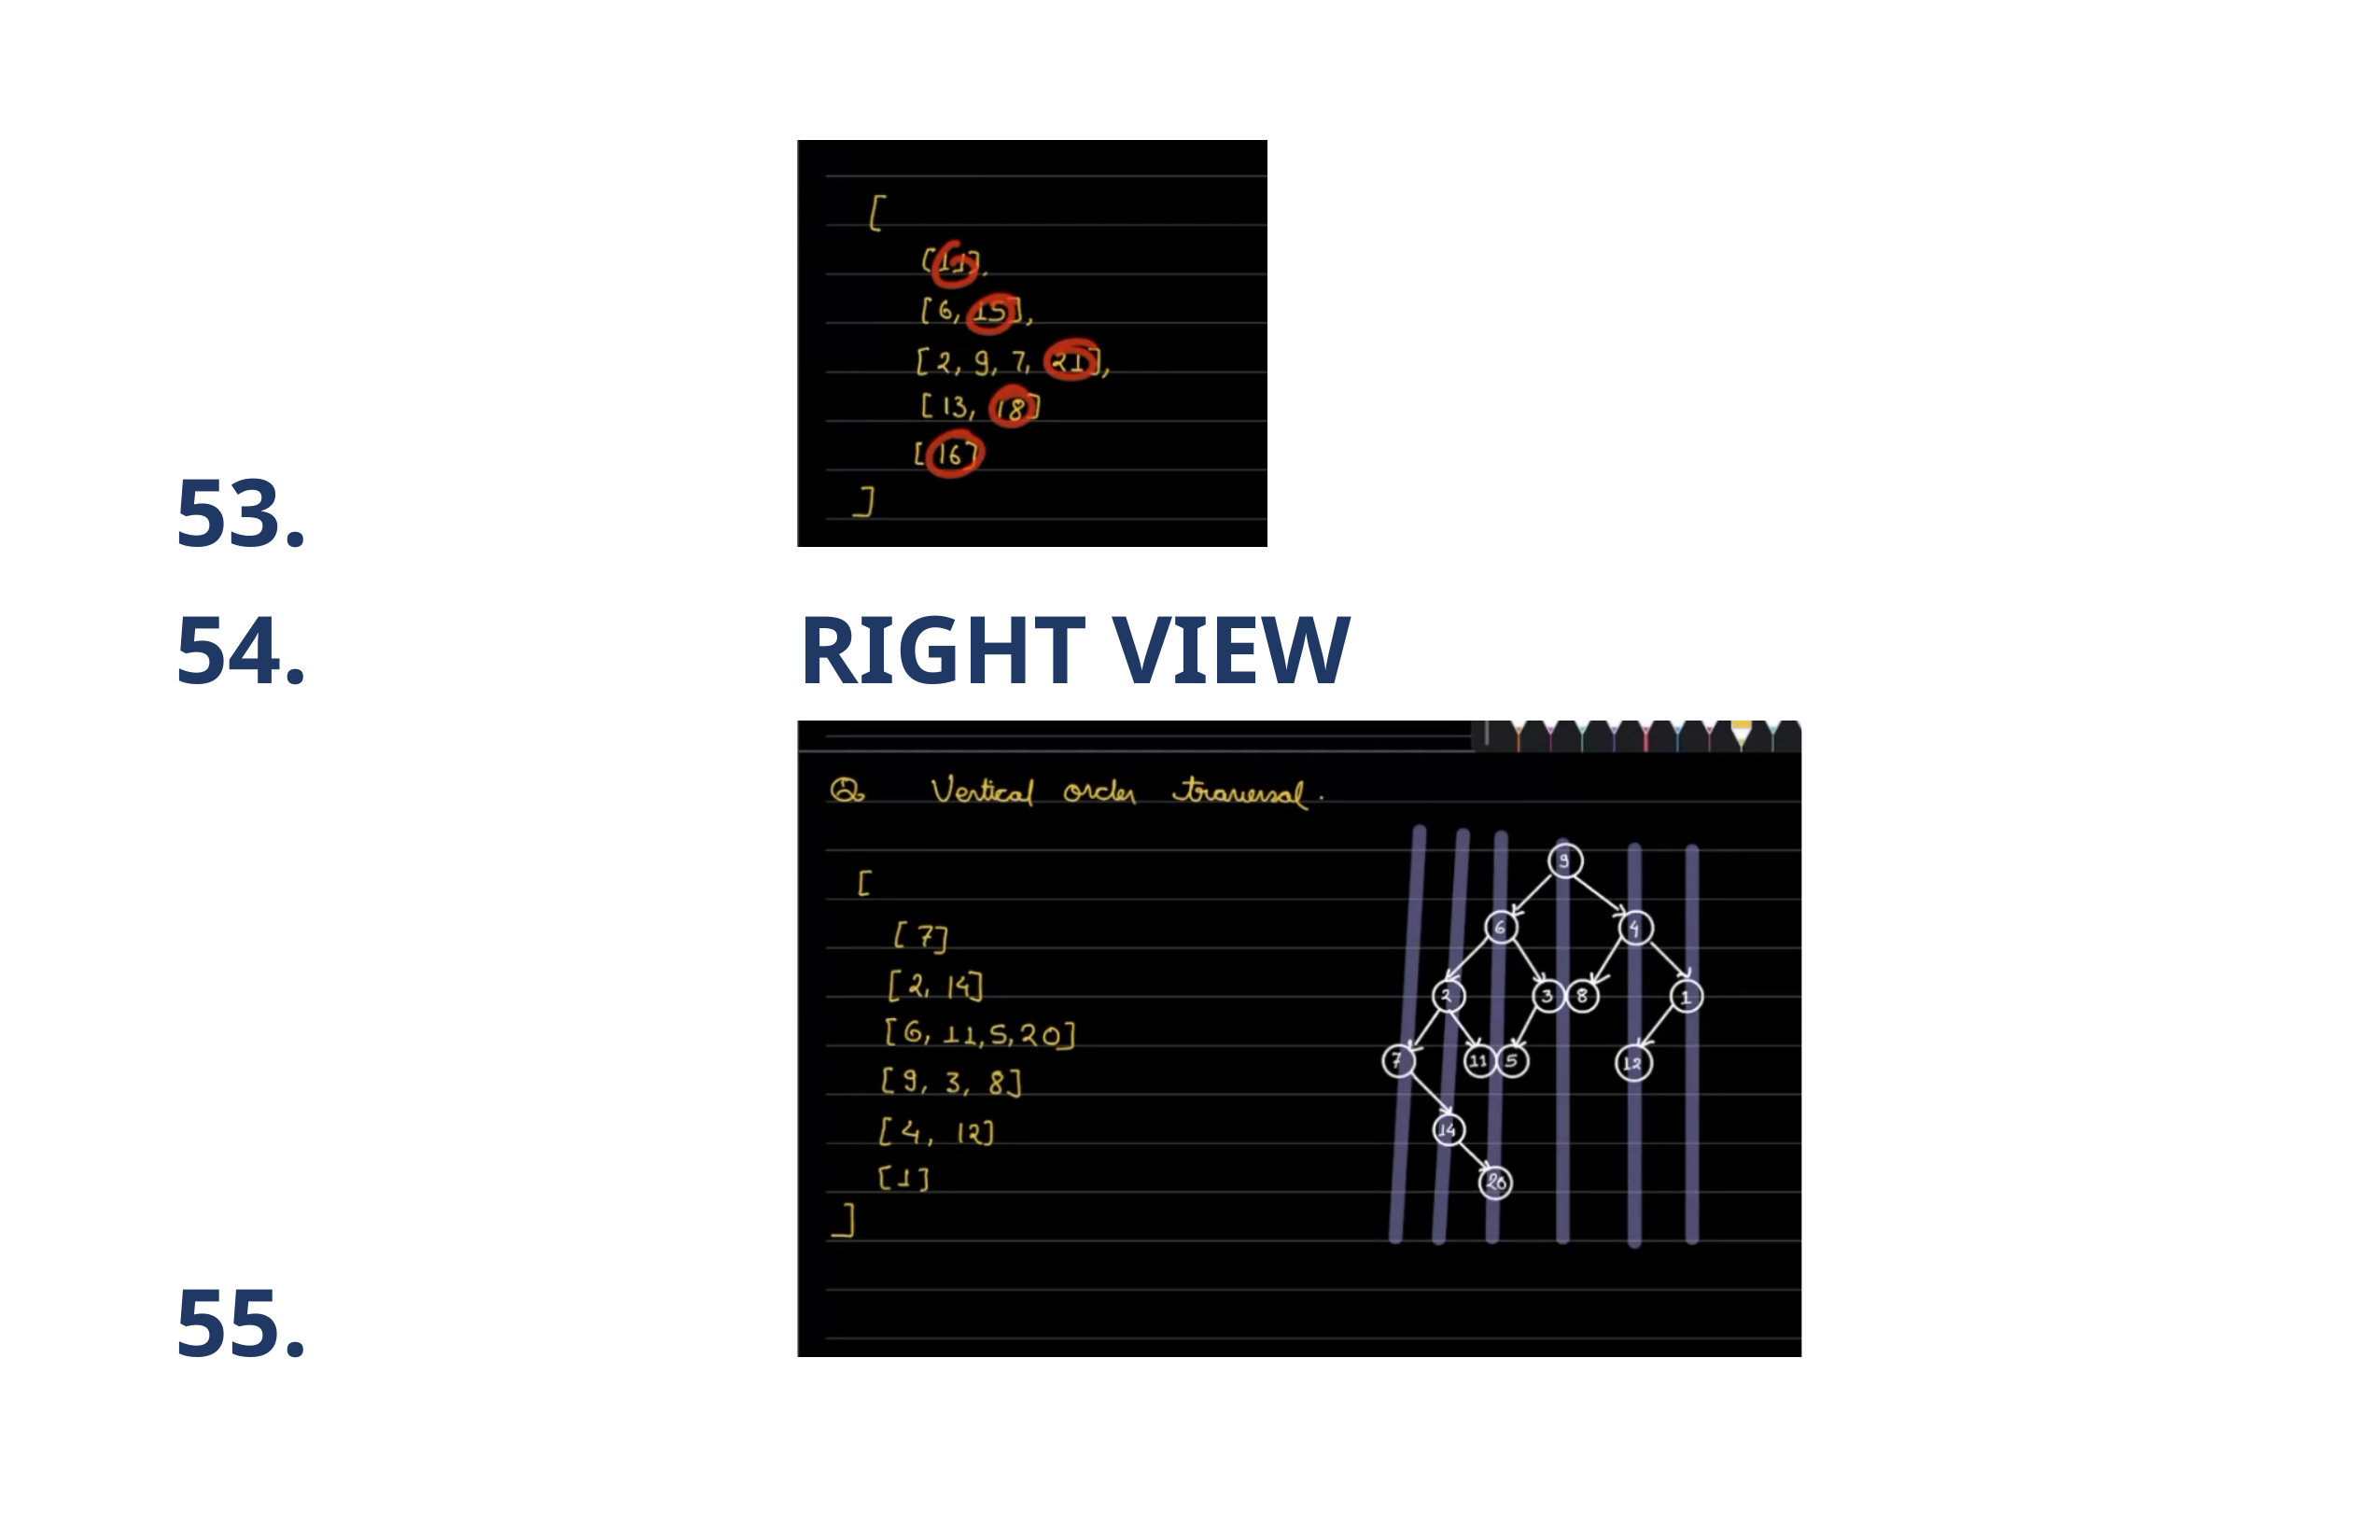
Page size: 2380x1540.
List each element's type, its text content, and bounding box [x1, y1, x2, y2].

picture [797, 721, 1802, 1357]
list RIGHT VIEW [175, 583, 2240, 711]
picture [797, 140, 1267, 547]
